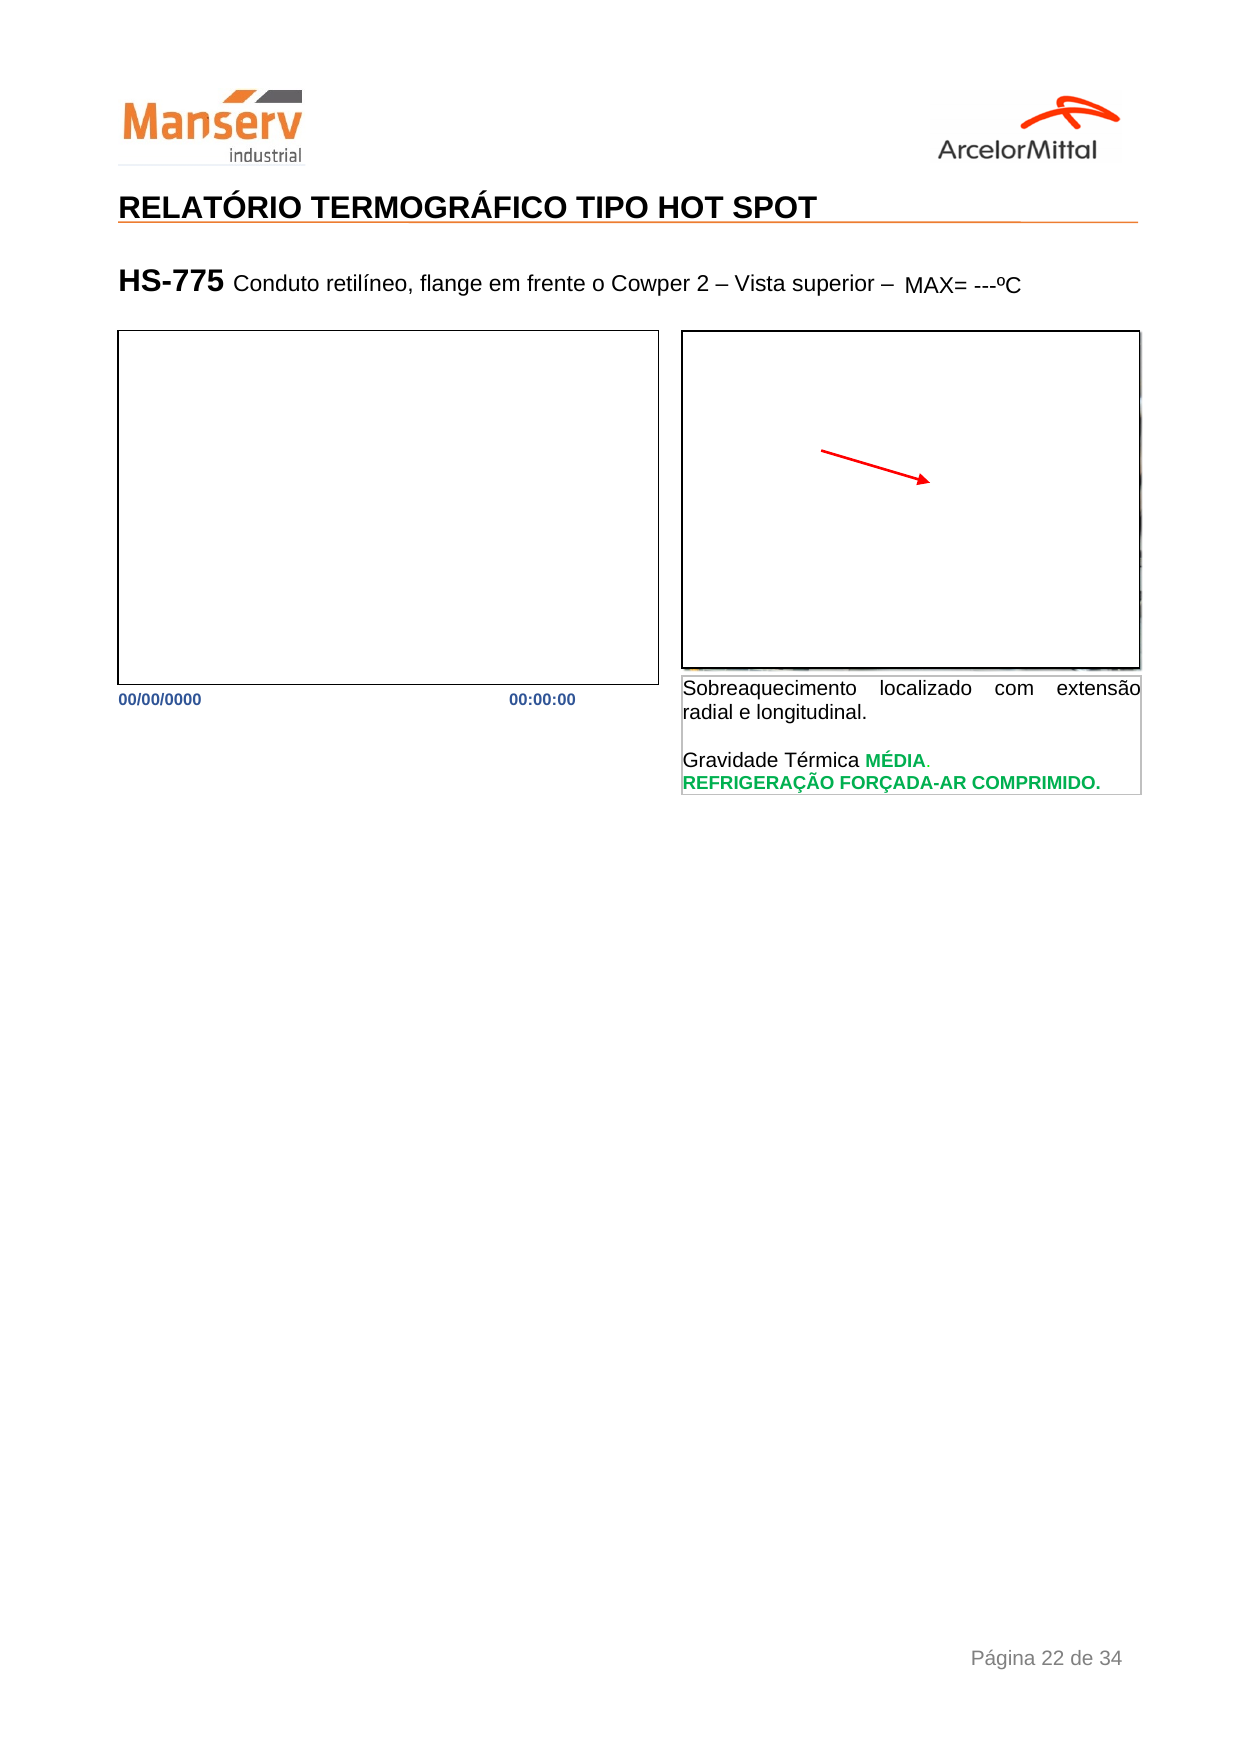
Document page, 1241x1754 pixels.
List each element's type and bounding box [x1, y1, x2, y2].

picture [118, 88, 306, 166]
picture [929, 90, 1123, 163]
